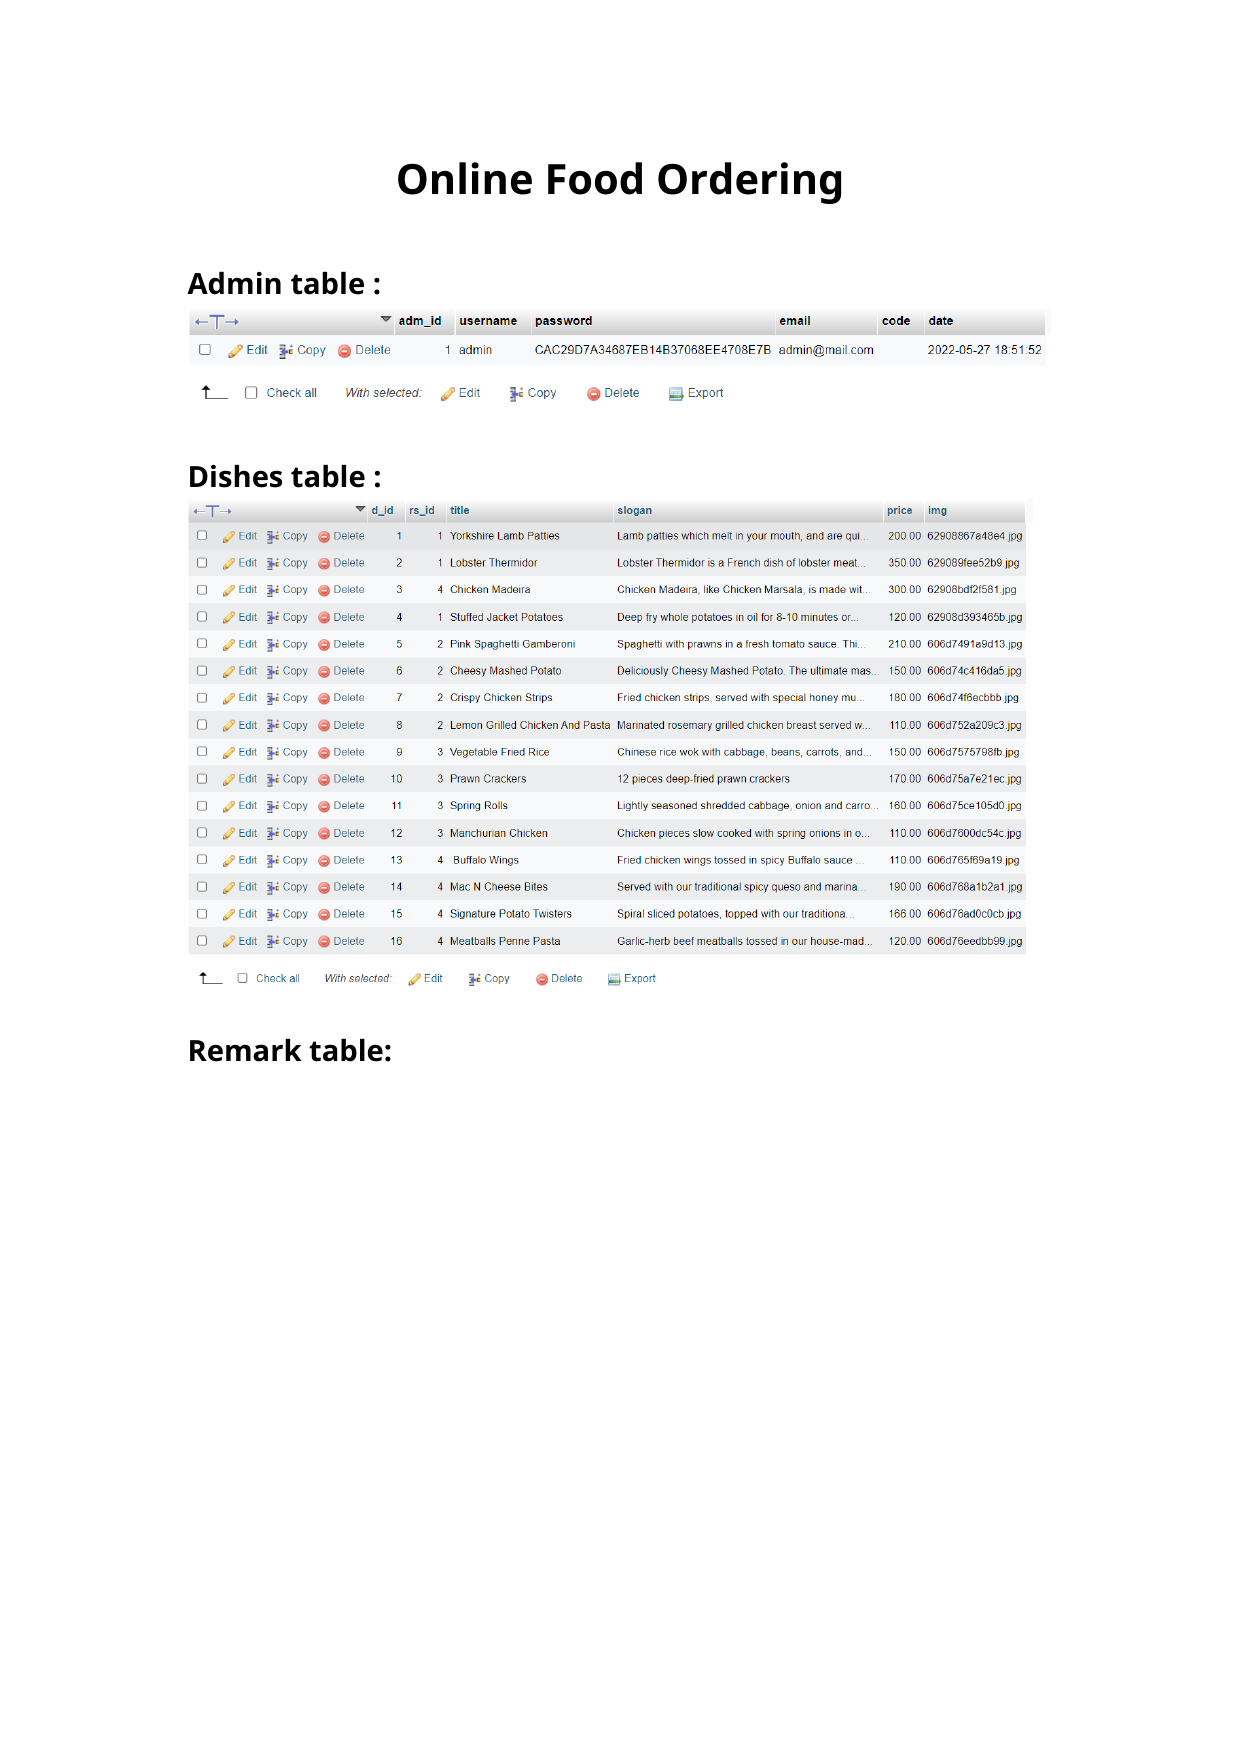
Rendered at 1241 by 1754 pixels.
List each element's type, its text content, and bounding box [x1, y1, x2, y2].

text Remark table: [187, 1030, 1053, 1070]
text Admin table : [187, 263, 1053, 303]
text Online Food Ordering [187, 150, 1053, 207]
picture [187, 303, 1052, 417]
picture [187, 496, 1053, 991]
text Dishes table : [187, 457, 1053, 496]
